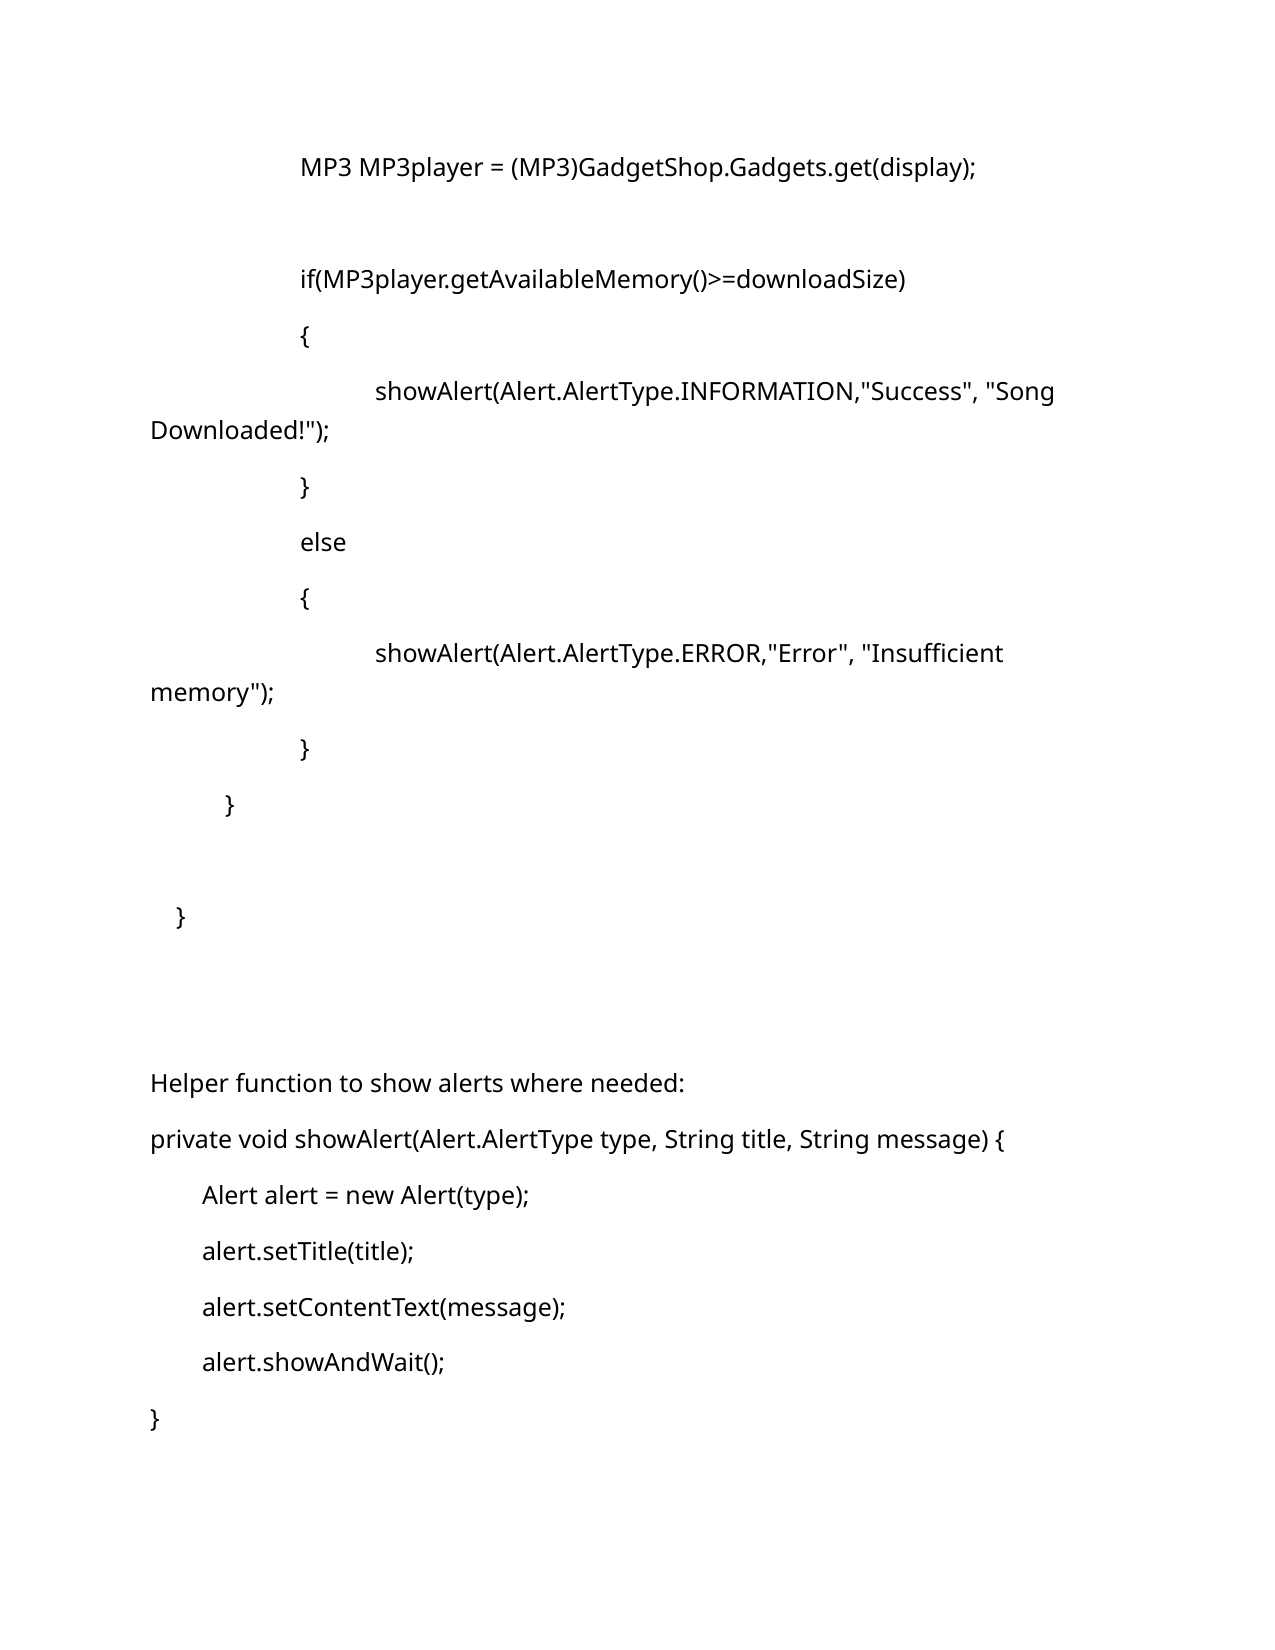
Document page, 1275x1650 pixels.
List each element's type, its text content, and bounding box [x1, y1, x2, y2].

text showAlert(Alert.AlertType.ERROR,"Error", "Insufficient memory"); [150, 636, 1125, 709]
text if(MP3player.getAvailableMemory()>=downloadSize) [150, 262, 1125, 296]
text } [150, 731, 1125, 765]
text } [150, 1401, 1125, 1435]
text } [150, 787, 1125, 821]
text } [150, 898, 1125, 932]
text alert.setTitle(title); [150, 1233, 1125, 1267]
text { [150, 317, 1125, 352]
text else [150, 524, 1125, 558]
text private void showAlert(Alert.AlertType type, String title, String message) { [150, 1122, 1125, 1156]
text alert.showAndWait(); [150, 1345, 1125, 1379]
text { [150, 580, 1125, 614]
text Helper function to show alerts where needed: [150, 1066, 1125, 1100]
text } [150, 468, 1125, 502]
text Alert alert = new Alert(type); [150, 1177, 1125, 1212]
text alert.setContentText(message); [150, 1289, 1125, 1323]
text showAlert(Alert.AlertType.INFORMATION,"Success", "Song Downloaded!"); [150, 373, 1125, 447]
text MP3 MP3player = (MP3)GadgetShop.Gadgets.get(display); [150, 150, 1125, 184]
